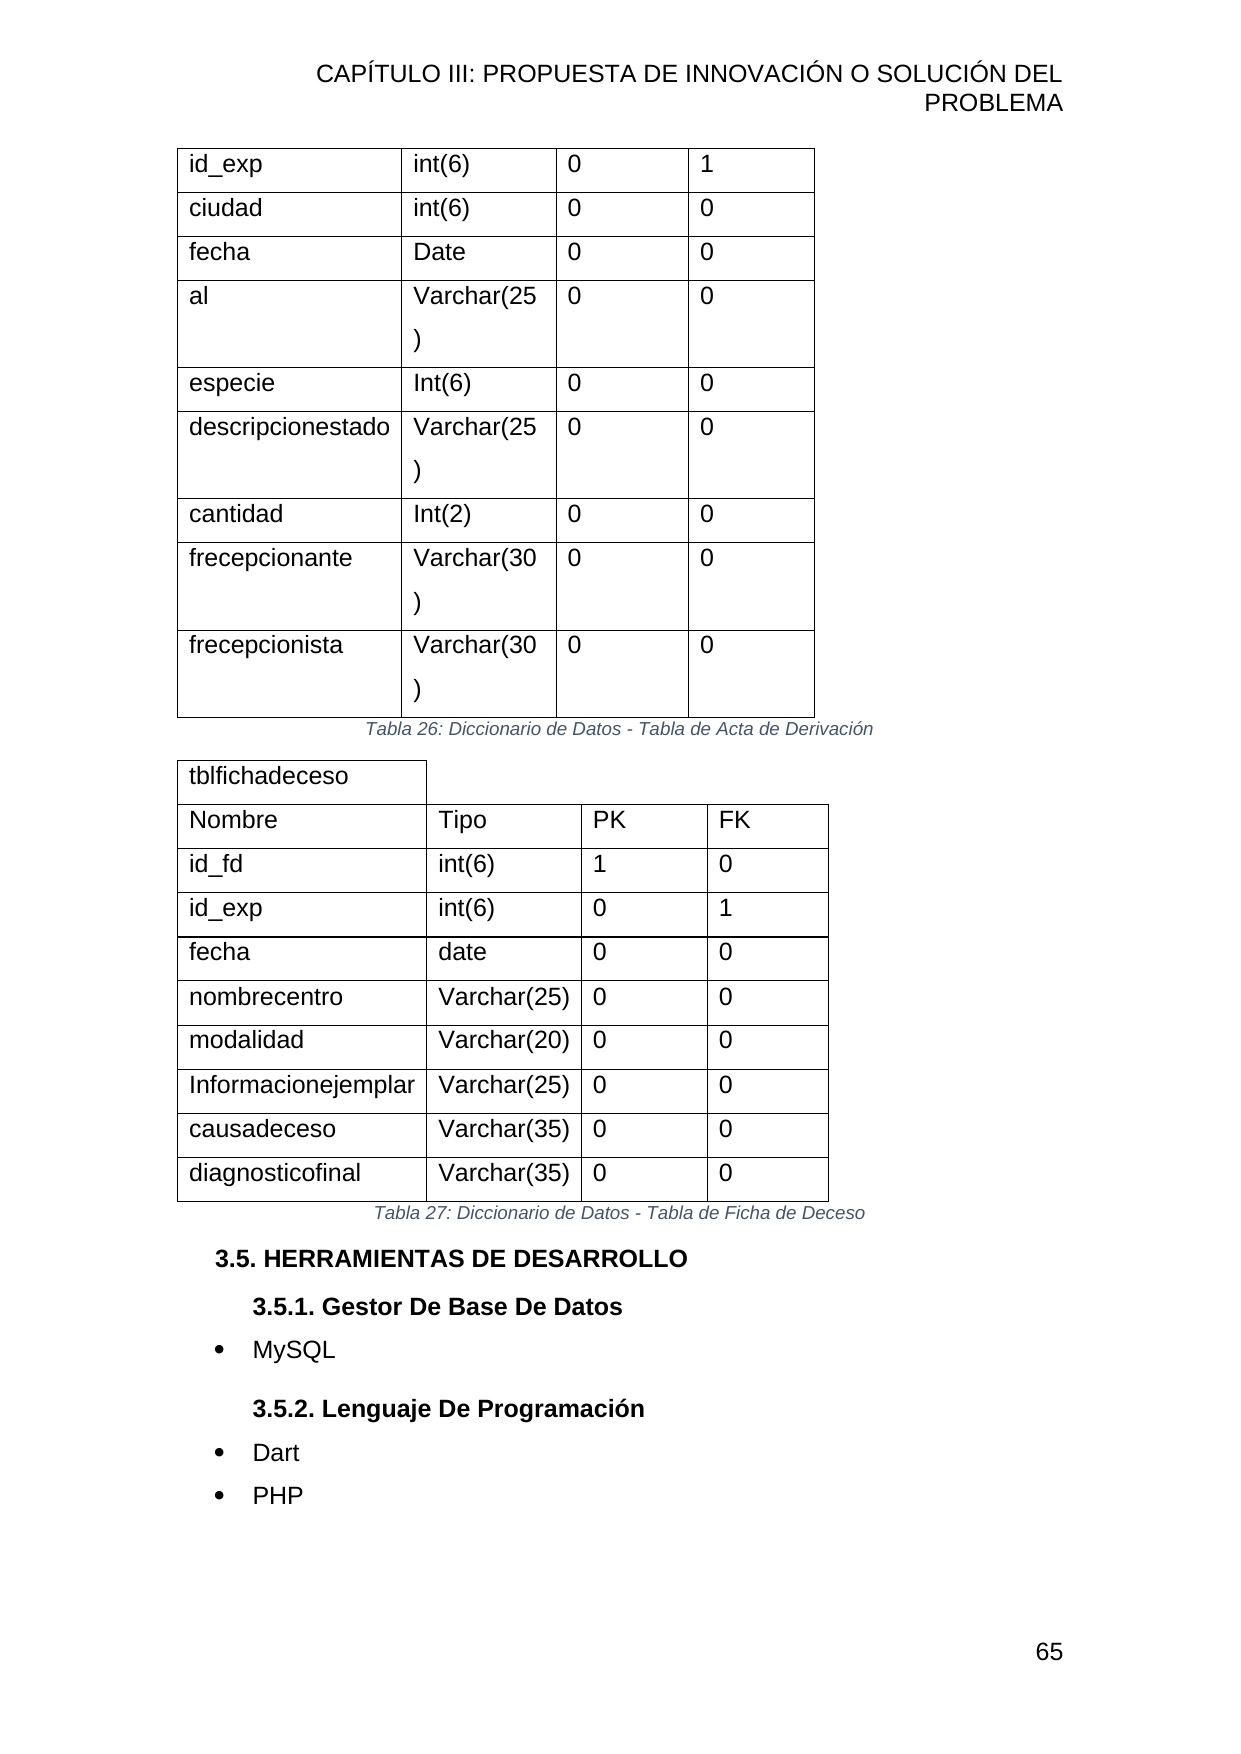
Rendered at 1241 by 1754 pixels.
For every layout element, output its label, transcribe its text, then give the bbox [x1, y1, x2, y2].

table_cell descripcionestado [178, 412, 401, 498]
table_cell al [178, 281, 401, 367]
table_cell Varchar(30) [402, 543, 556, 629]
list MySQL [215, 1334, 1063, 1363]
table_cell 0 [582, 981, 707, 1024]
subtitle Lenguaje De Programación [252, 1394, 1063, 1423]
table_cell id_fd [178, 849, 426, 892]
table_header tblfichadeceso [178, 761, 426, 804]
table_cell Varchar(25) [402, 281, 556, 367]
table_cell 0 [582, 938, 707, 980]
table_cell 0 [557, 412, 688, 498]
table_cell 0 [582, 1114, 707, 1157]
table_cell causadeceso [178, 1114, 426, 1157]
table_cell FK [708, 805, 828, 848]
text Tabla 26: Diccionario de Datos - Tabla de Acta de Derivación [177, 718, 1063, 739]
table_cell 0 [557, 281, 688, 367]
table_cell frecepcionante [178, 543, 401, 629]
table_cell frecepcionista [178, 631, 401, 717]
table_cell PK [582, 805, 707, 848]
table_cell 0 [557, 193, 688, 236]
table_cell id_exp [178, 893, 426, 936]
table_cell fecha [178, 237, 401, 280]
table_cell Varchar(25) [427, 1070, 581, 1113]
table_cell 0 [557, 543, 688, 629]
table_cell nombrecentro [178, 981, 426, 1024]
table_cell 0 [582, 1158, 707, 1201]
subtitle HERRAMIENTAS DE DESARROLLO [215, 1244, 1063, 1273]
table_cell date [427, 938, 581, 980]
table_cell int(6) [402, 193, 556, 236]
table_cell fecha [178, 938, 426, 980]
table_cell Int(6) [402, 368, 556, 411]
table_cell 0 [708, 1070, 828, 1113]
table_cell Tipo [427, 805, 581, 848]
table_cell 0 [582, 1070, 707, 1113]
table_cell Varchar(25) [427, 981, 581, 1024]
table_cell 0 [557, 237, 688, 280]
table_cell 0 [689, 193, 814, 236]
table_cell 0 [582, 1026, 707, 1068]
table_cell 0 [689, 412, 814, 498]
table_cell int(6) [427, 893, 581, 936]
table_cell int(6) [427, 849, 581, 892]
table_cell Varchar(35) [427, 1114, 581, 1157]
table_cell 1 [689, 149, 814, 192]
table_cell 0 [708, 1114, 828, 1157]
list PHP [215, 1481, 1063, 1510]
table_cell especie [178, 368, 401, 411]
table_cell 0 [689, 368, 814, 411]
table_cell 0 [689, 237, 814, 280]
text Tabla 27: Diccionario de Datos - Tabla de Ficha de Deceso [177, 1202, 1063, 1223]
table_cell 0 [689, 543, 814, 629]
table_cell 0 [708, 981, 828, 1024]
table_cell Nombre [178, 805, 426, 848]
table_cell 0 [708, 1026, 828, 1068]
table_cell 0 [689, 499, 814, 542]
table_cell 0 [582, 893, 707, 936]
table_cell 1 [708, 893, 828, 936]
table_cell 0 [557, 499, 688, 542]
table_cell diagnosticofinal [178, 1158, 426, 1201]
table_cell 0 [708, 1158, 828, 1201]
table_cell ciudad [178, 193, 401, 236]
list Dart [215, 1438, 1063, 1466]
table_cell Date [402, 237, 556, 280]
table_cell id_exp [178, 149, 401, 192]
table_cell 0 [557, 368, 688, 411]
table_cell int(6) [402, 149, 556, 192]
table_cell Int(2) [402, 499, 556, 542]
table_cell Informacionejemplar [178, 1070, 426, 1113]
table_cell Varchar(20) [427, 1026, 581, 1068]
table_cell 0 [557, 631, 688, 717]
table_cell Varchar(30) [402, 631, 556, 717]
table_cell cantidad [178, 499, 401, 542]
table_cell 1 [582, 849, 707, 892]
table_cell modalidad [178, 1026, 426, 1068]
table_cell 0 [689, 631, 814, 717]
subtitle Gestor De Base De Datos [252, 1291, 1063, 1320]
table_cell 0 [557, 149, 688, 192]
table_cell Varchar(25) [402, 412, 556, 498]
table_cell Varchar(35) [427, 1158, 581, 1201]
table_cell 0 [708, 849, 828, 892]
table_cell 0 [708, 938, 828, 980]
table_cell 0 [689, 281, 814, 367]
